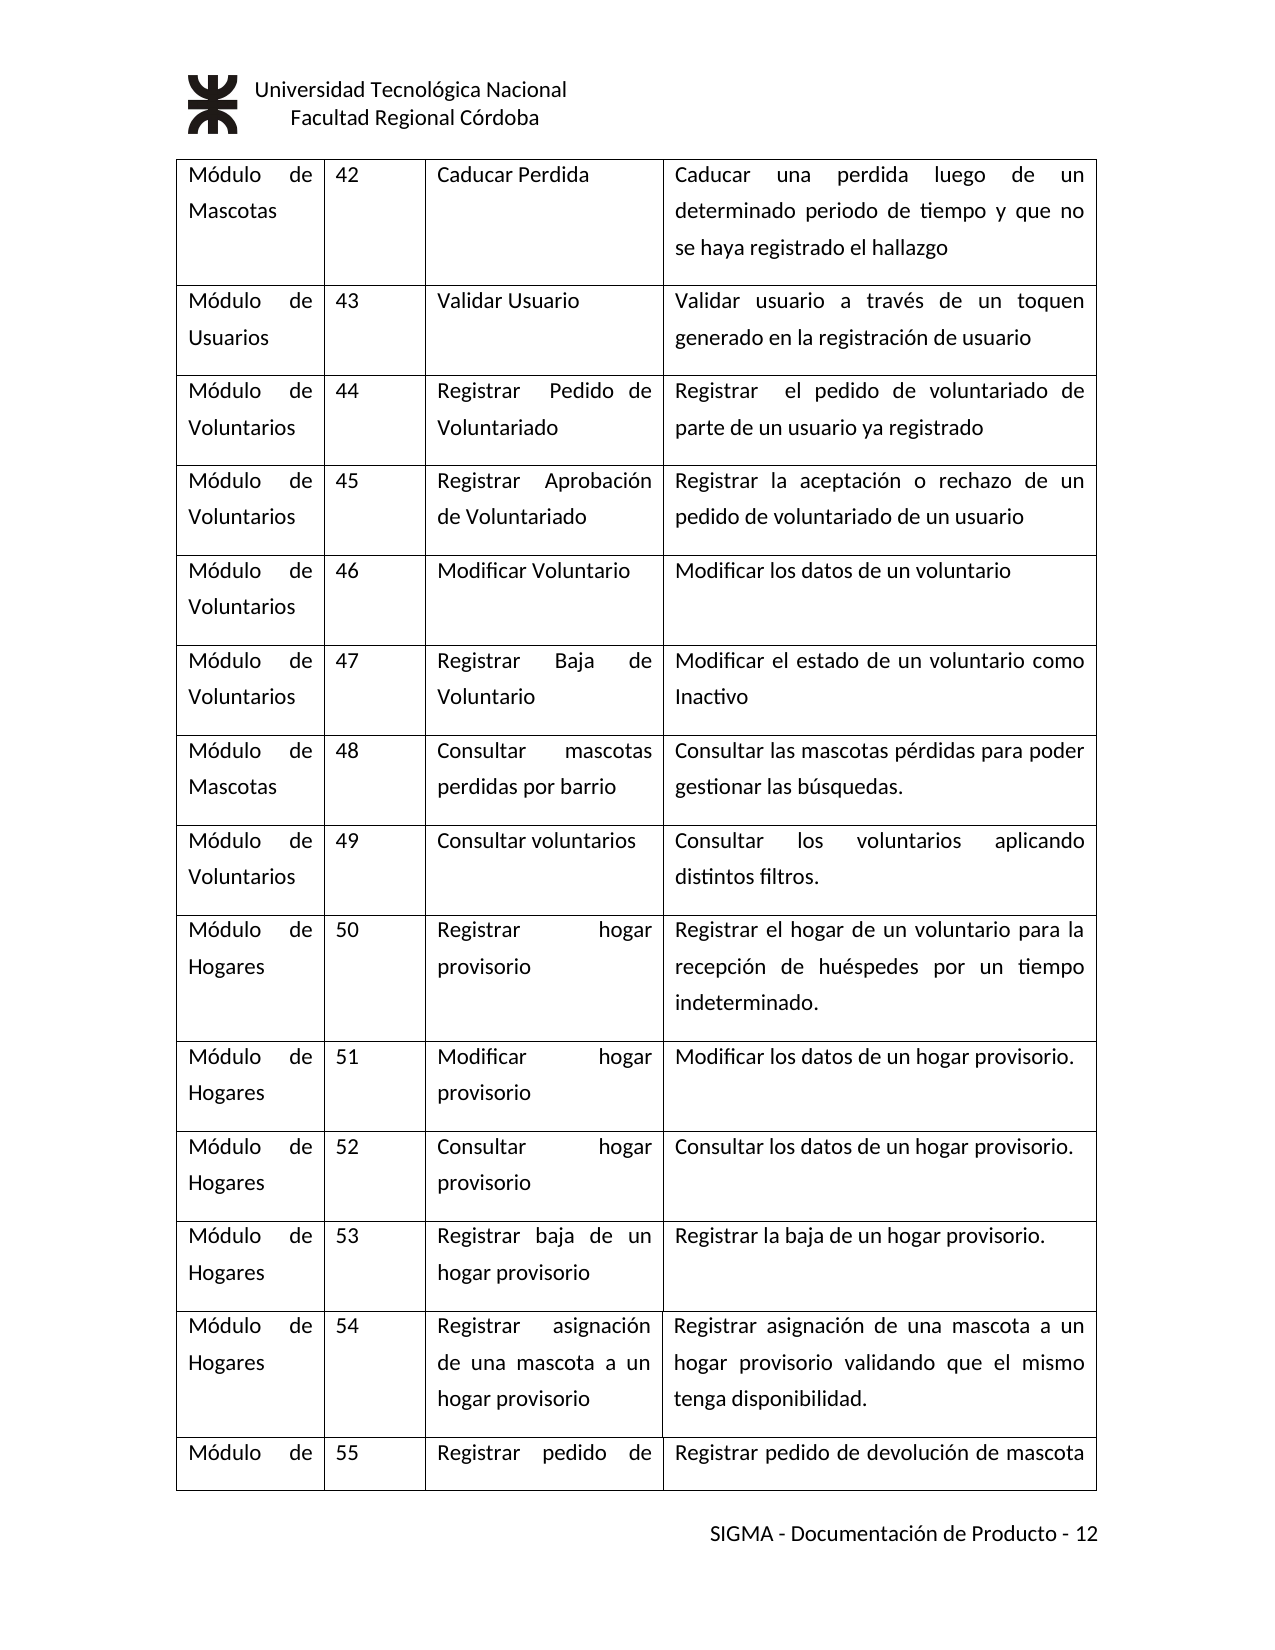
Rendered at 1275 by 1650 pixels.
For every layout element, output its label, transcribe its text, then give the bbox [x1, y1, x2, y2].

table_cell 45 [325, 466, 425, 555]
table_cell Consultar hogar provisorio [426, 1132, 663, 1221]
table_cell 50 [325, 916, 425, 1041]
table_cell 46 [325, 556, 425, 645]
table_cell Módulo de Hogares [177, 1222, 324, 1311]
table_cell 53 [325, 1222, 425, 1311]
table_cell Módulo de Voluntarios [177, 826, 324, 914]
table_cell Registrar Baja de Voluntario [426, 646, 663, 735]
table_cell Consultar voluntarios [426, 826, 663, 914]
table_cell Modificar hogar provisorio [426, 1042, 663, 1131]
table_cell Registrar el pedido de voluntariado de parte de un usuario ya registrado [664, 376, 1096, 465]
table_cell Registrar Pedido de Voluntariado [426, 376, 663, 465]
table_cell Módulo de Mascotas [177, 736, 324, 825]
table_cell Validar usuario a través de un toquen generado en la registración de usuario [664, 286, 1096, 375]
table_cell Modificar Voluntario [426, 556, 663, 645]
table_cell Modificar los datos de un hogar provisorio. [664, 1042, 1096, 1131]
picture [188, 75, 238, 134]
table_cell 54 [325, 1312, 425, 1437]
table_cell 48 [325, 736, 425, 825]
table_cell Consultar los datos de un hogar provisorio. [664, 1132, 1096, 1221]
table_cell Módulo de Hogares [177, 1312, 324, 1437]
table_cell Módulo de Hogares [177, 1132, 324, 1221]
table_cell 43 [325, 286, 425, 375]
table_cell 51 [325, 1042, 425, 1131]
table_cell Módulo de Voluntarios [177, 556, 324, 645]
table_cell 52 [325, 1132, 425, 1221]
table_cell Módulo de Voluntarios [177, 376, 324, 465]
table_cell 49 [325, 826, 425, 914]
table_cell Caducar una perdida luego de un determinado periodo de tiempo y que no se haya registrado el hallazgo [664, 160, 1096, 285]
table_cell Consultar mascotas perdidas por barrio [426, 736, 663, 825]
table_cell Registrar asignación de una mascota a un hogar provisorio [426, 1312, 662, 1437]
table_cell Módulo de Voluntarios [177, 646, 324, 735]
table_cell Módulo de Mascotas [177, 160, 324, 285]
table_cell Registrar pedido de devolución de mascota por parte de un voluntario. [664, 1438, 1096, 1490]
table_cell Registrar la baja de un hogar provisorio. [664, 1222, 1096, 1311]
table_cell Registrar asignación de una mascota a un hogar provisorio validando que el mismo tenga disponibilidad. [663, 1312, 1096, 1437]
table_cell Caducar Perdida [426, 160, 663, 285]
table_cell Registrar baja de un hogar provisorio [426, 1222, 663, 1311]
table_cell Modificar los datos de un voluntario [664, 556, 1096, 645]
table_cell Registrar Aprobación de Voluntariado [426, 466, 663, 555]
table_cell Módulo de Hogares [177, 916, 324, 1041]
table_cell Registrar el hogar de un voluntario para la recepción de huéspedes por un tiempo indeterminado. [664, 916, 1096, 1041]
table_cell Consultar las mascotas pérdidas para poder gestionar las búsquedas. [664, 736, 1096, 825]
table_cell Módulo de Hogares [177, 1438, 324, 1490]
table_cell Módulo de Voluntarios [177, 466, 324, 555]
table_cell 47 [325, 646, 425, 735]
table_cell Registrar la aceptación o rechazo de un pedido de voluntariado de un usuario [664, 466, 1096, 555]
table_cell 42 [325, 160, 425, 285]
table_cell Validar Usuario [426, 286, 663, 375]
table_cell Modificar el estado de un voluntario como Inactivo [664, 646, 1096, 735]
table_cell Registrar pedido de devolución de mascota [426, 1438, 663, 1490]
table_cell 44 [325, 376, 425, 465]
table_cell Registrar hogar provisorio [426, 916, 663, 1041]
table_cell 55 [325, 1438, 425, 1490]
table_cell Módulo de Usuarios [177, 286, 324, 375]
table_cell Módulo de Hogares [177, 1042, 324, 1131]
table_cell Consultar los voluntarios aplicando distintos filtros. [664, 826, 1096, 914]
